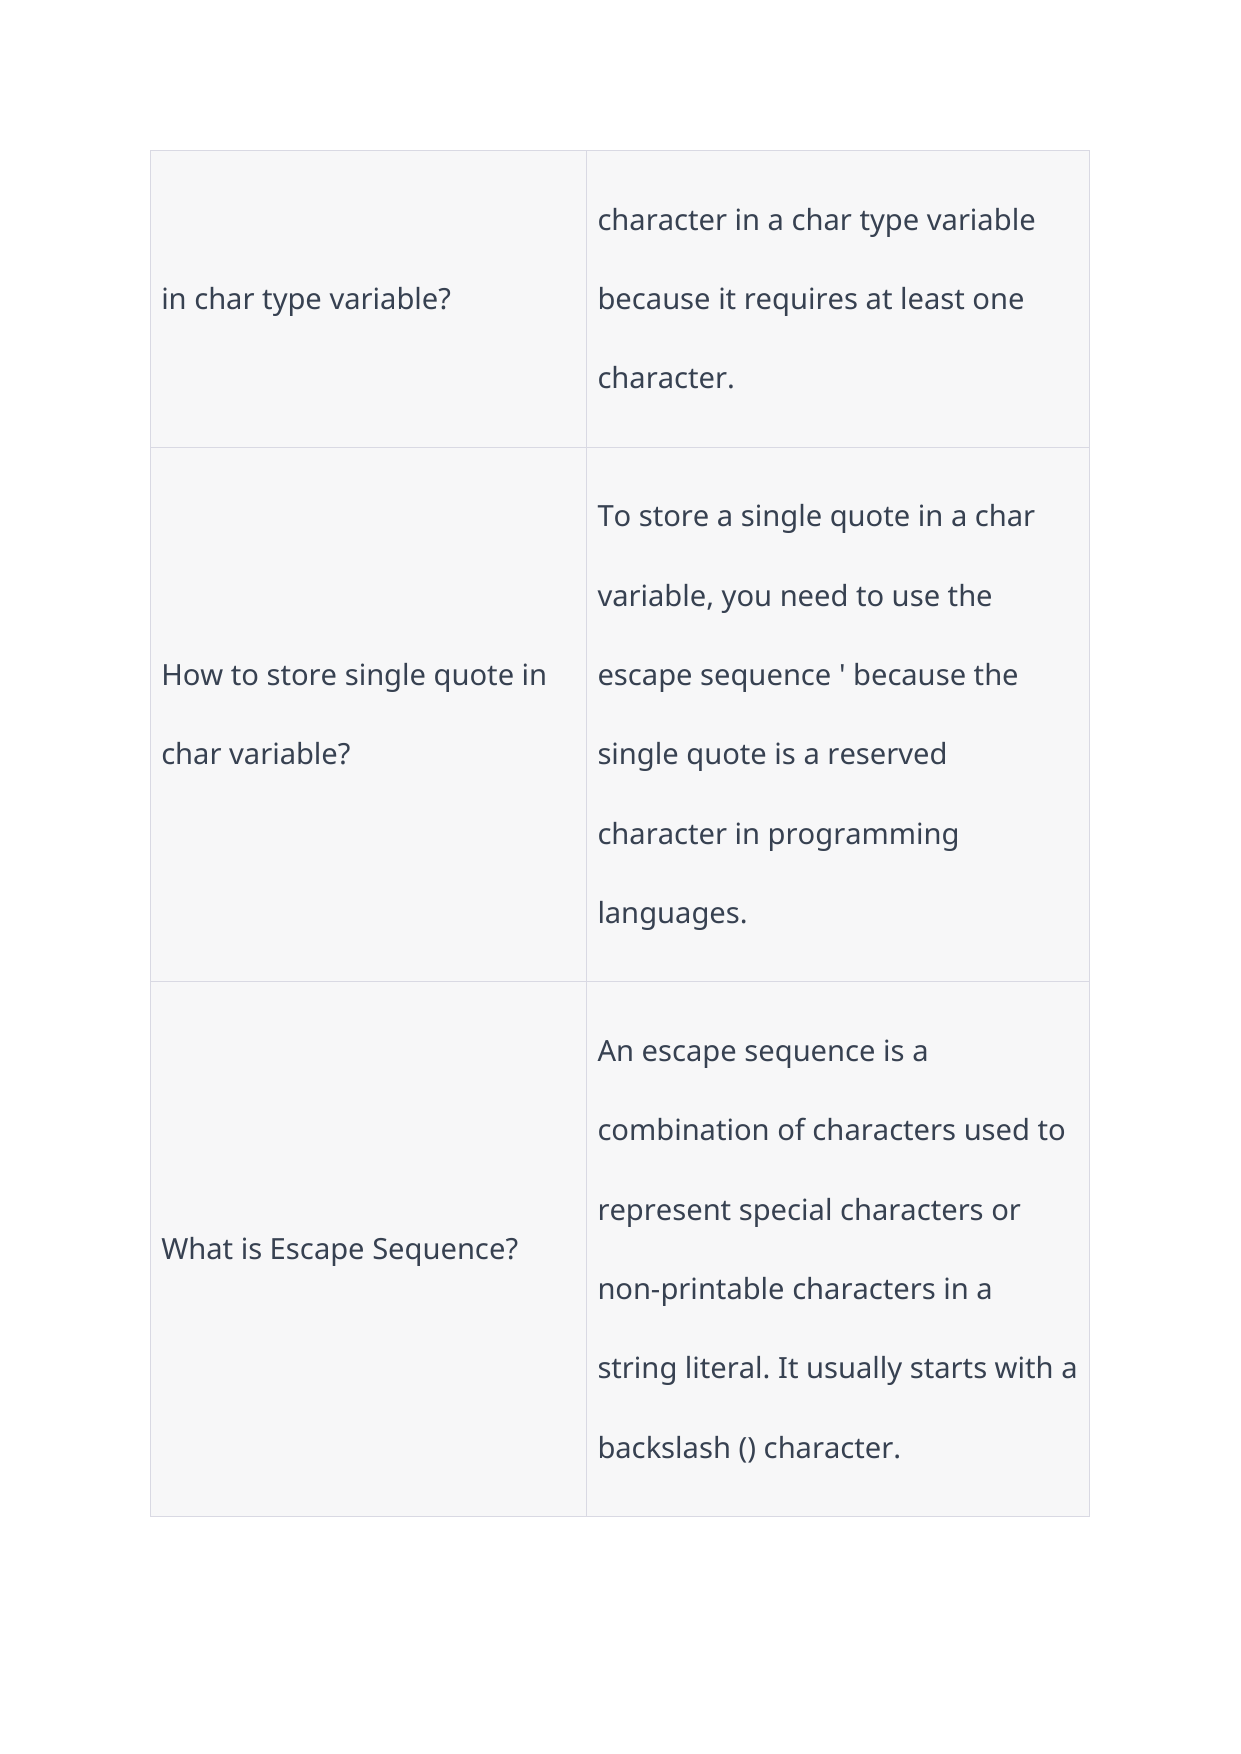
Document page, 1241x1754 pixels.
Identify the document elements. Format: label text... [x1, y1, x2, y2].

table_cell To store a single quote in a char variable, you need to use the escape sequence ' because the single quote is a reserved character in programming languages. [587, 448, 1089, 981]
table_cell What is Escape Sequence? [151, 982, 586, 1516]
table_cell An escape sequence is a combination of characters used to represent special characters or non-printable characters in a string literal. It usually starts with a backslash () character. [587, 982, 1089, 1516]
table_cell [587, 151, 1089, 447]
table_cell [151, 151, 586, 447]
table_cell How to store single quote in char variable? [151, 448, 586, 981]
